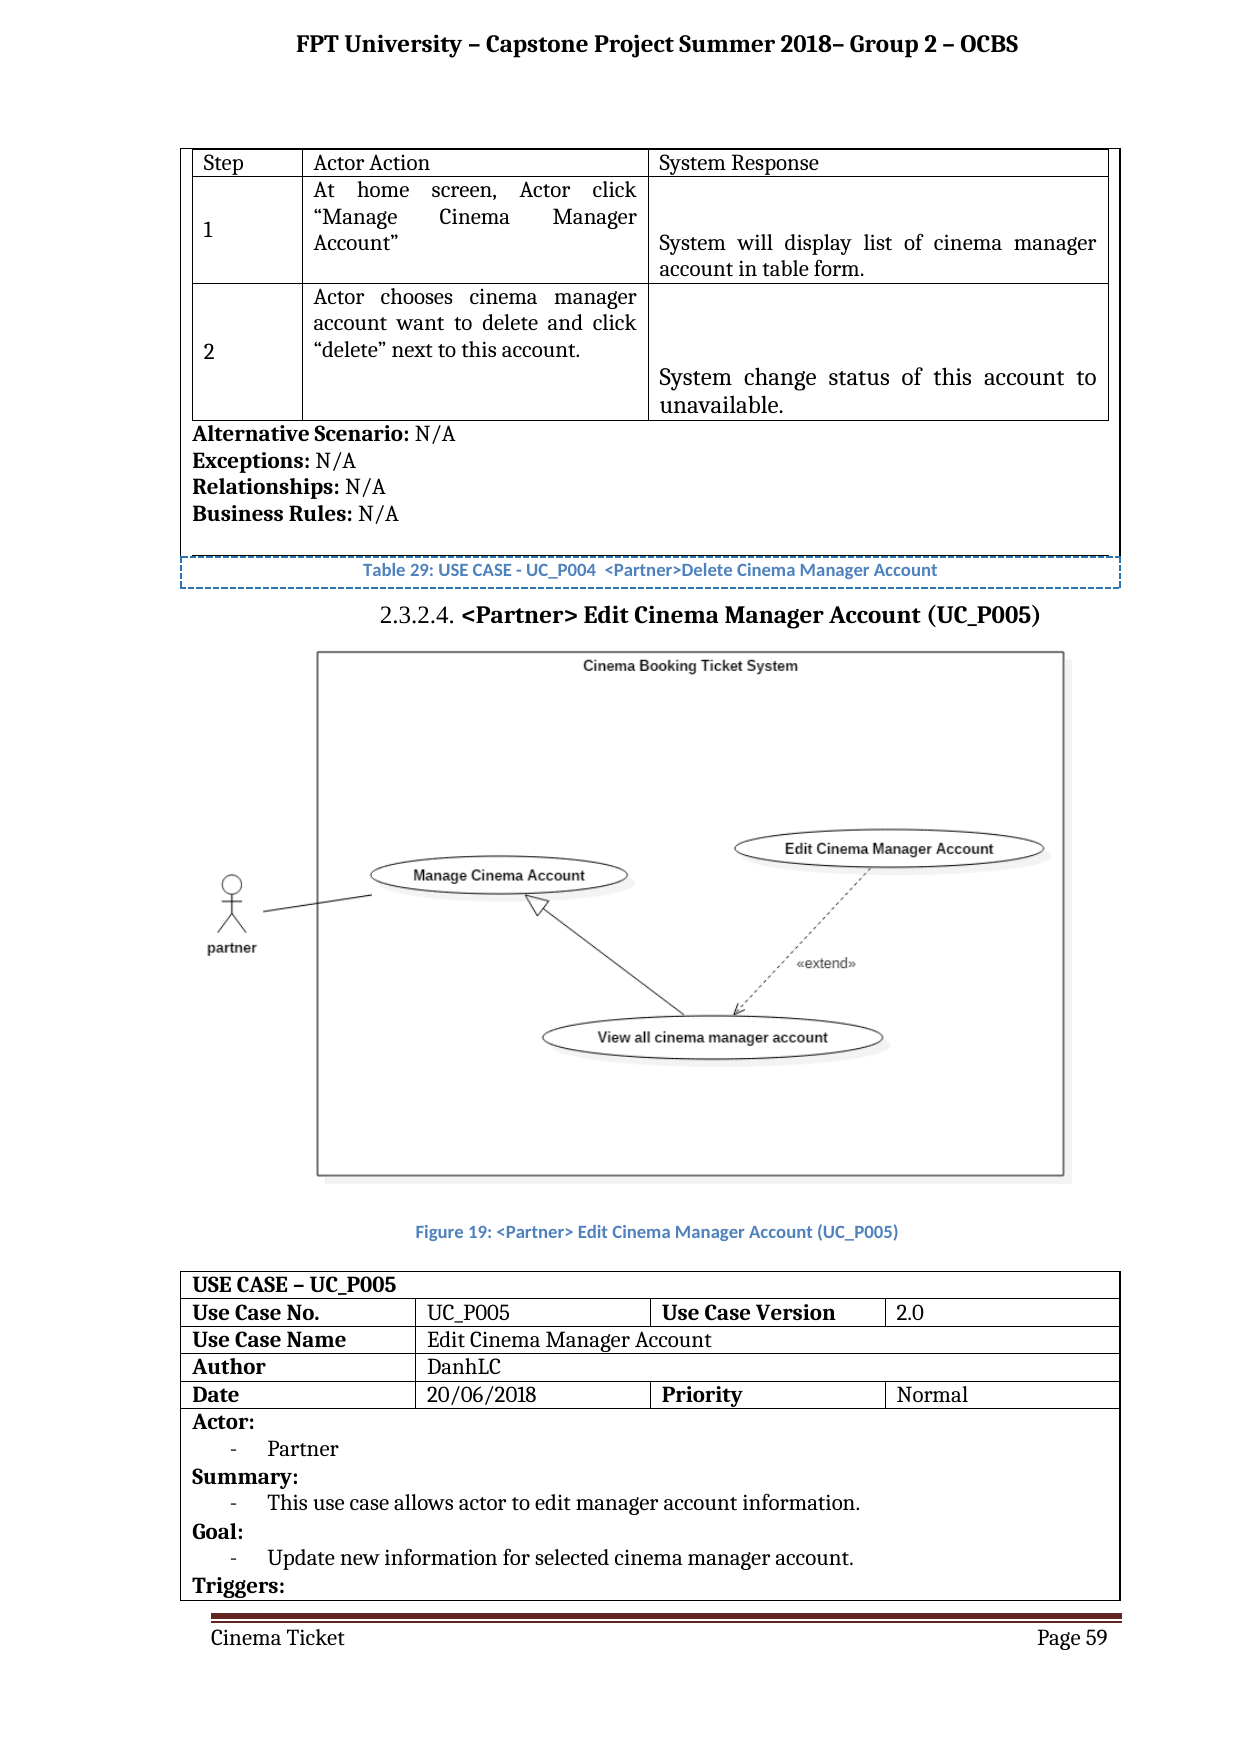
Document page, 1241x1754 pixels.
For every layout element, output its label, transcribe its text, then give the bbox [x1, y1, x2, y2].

table_header USE CASE – UC_P005 [181, 1272, 1119, 1298]
table_cell Use Case Version [651, 1299, 885, 1326]
text <Partner> Edit Cinema Manager Account (UC_P005) [379, 600, 1122, 629]
picture [192, 641, 1108, 1220]
table_cell 20/06/2018 [416, 1382, 650, 1408]
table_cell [181, 149, 1119, 556]
text Figure 19: <Partner> Edit Cinema Manager Account (UC_P005) [192, 1220, 1122, 1243]
table_cell Use Case Name [181, 1327, 415, 1353]
table_cell 2.0 [886, 1299, 1119, 1326]
table_cell Table 29: USE CASE - UC_P004 <Partner>Delete Cinema Manager Account [181, 556, 1120, 587]
table_cell DanhLC [416, 1354, 1119, 1381]
table_cell Author [181, 1354, 415, 1381]
table_cell Priority [651, 1382, 885, 1408]
table_cell Date [181, 1382, 415, 1408]
table_cell Edit Cinema Manager Account [416, 1327, 1119, 1353]
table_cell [181, 1409, 1119, 1600]
table_cell Use Case No. [181, 1299, 415, 1326]
table_cell UC_P005 [416, 1299, 650, 1326]
table_cell Normal [886, 1382, 1119, 1408]
